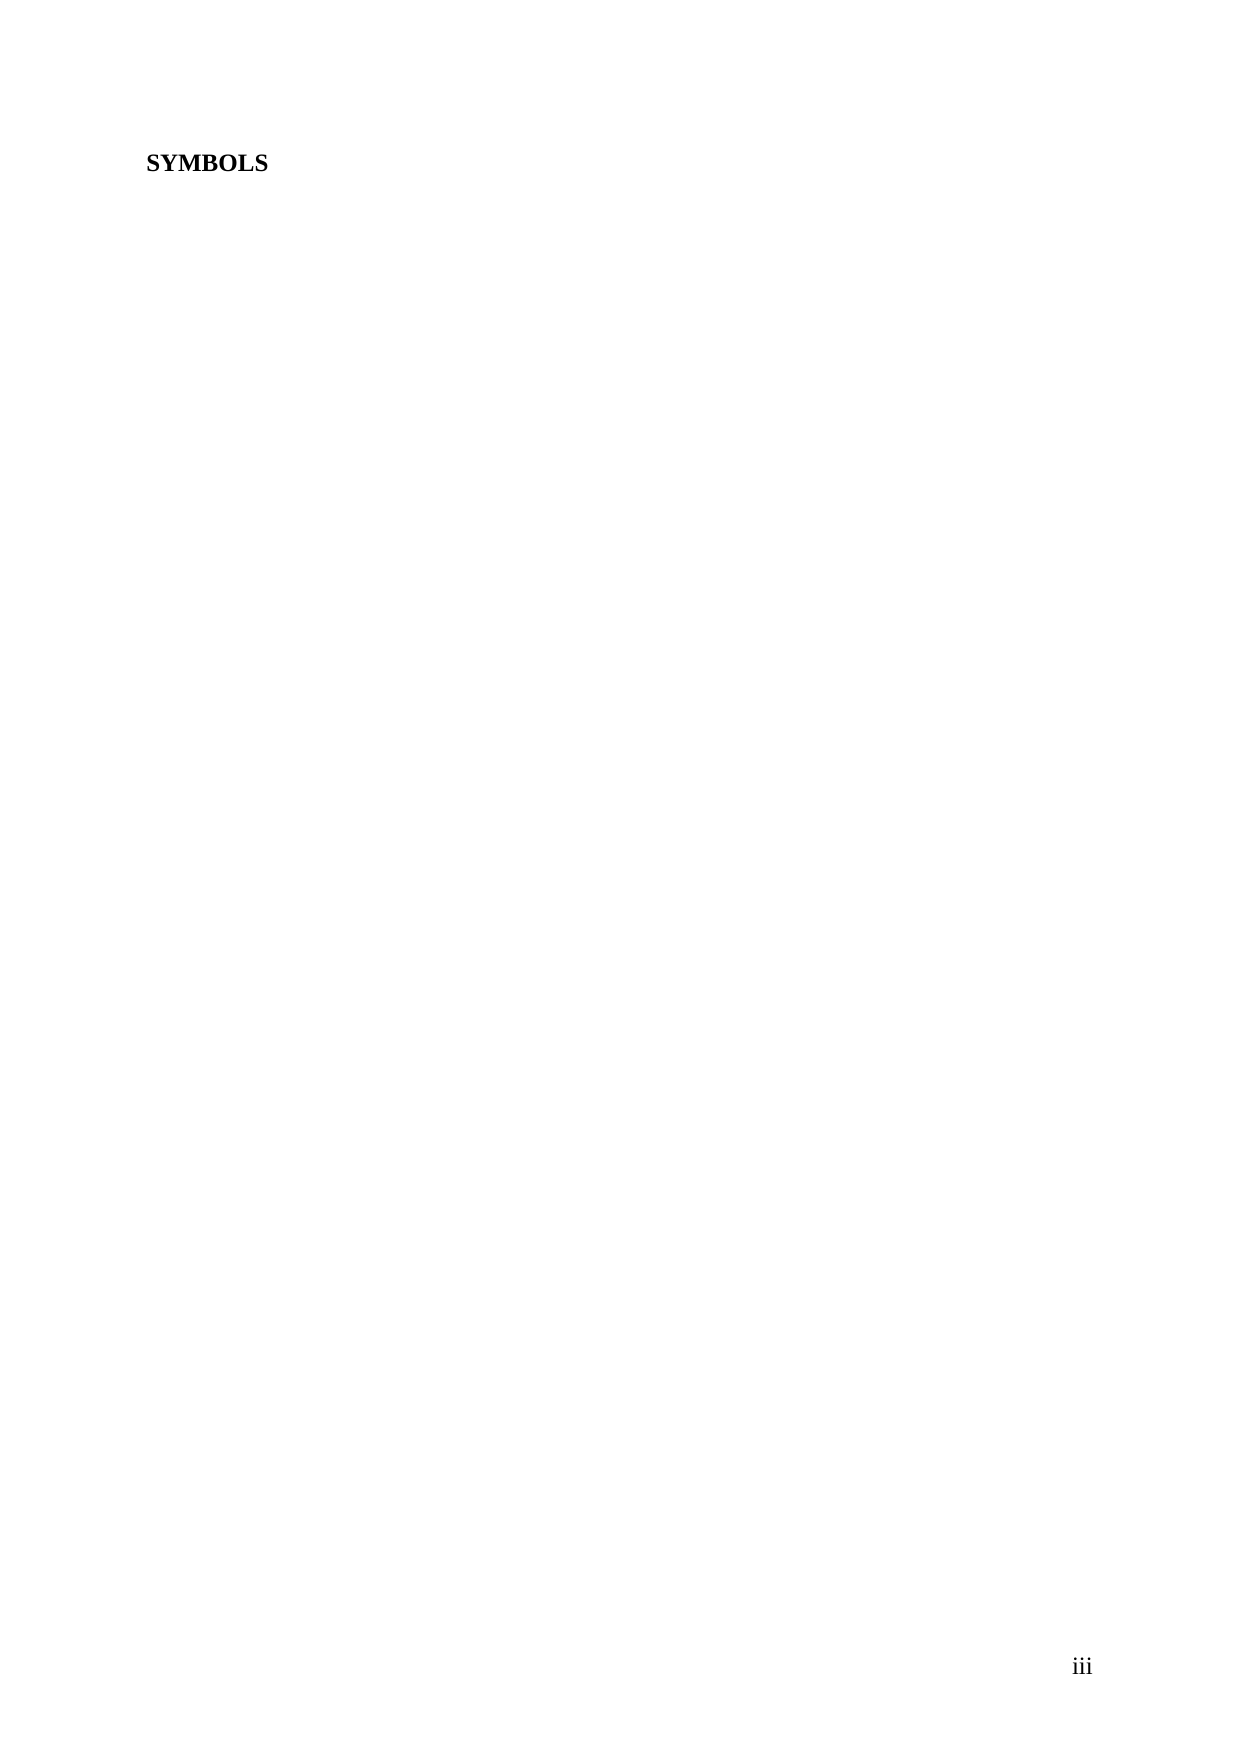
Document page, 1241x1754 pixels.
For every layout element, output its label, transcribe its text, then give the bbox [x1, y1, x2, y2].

text SYMBOLS [146, 148, 1093, 176]
